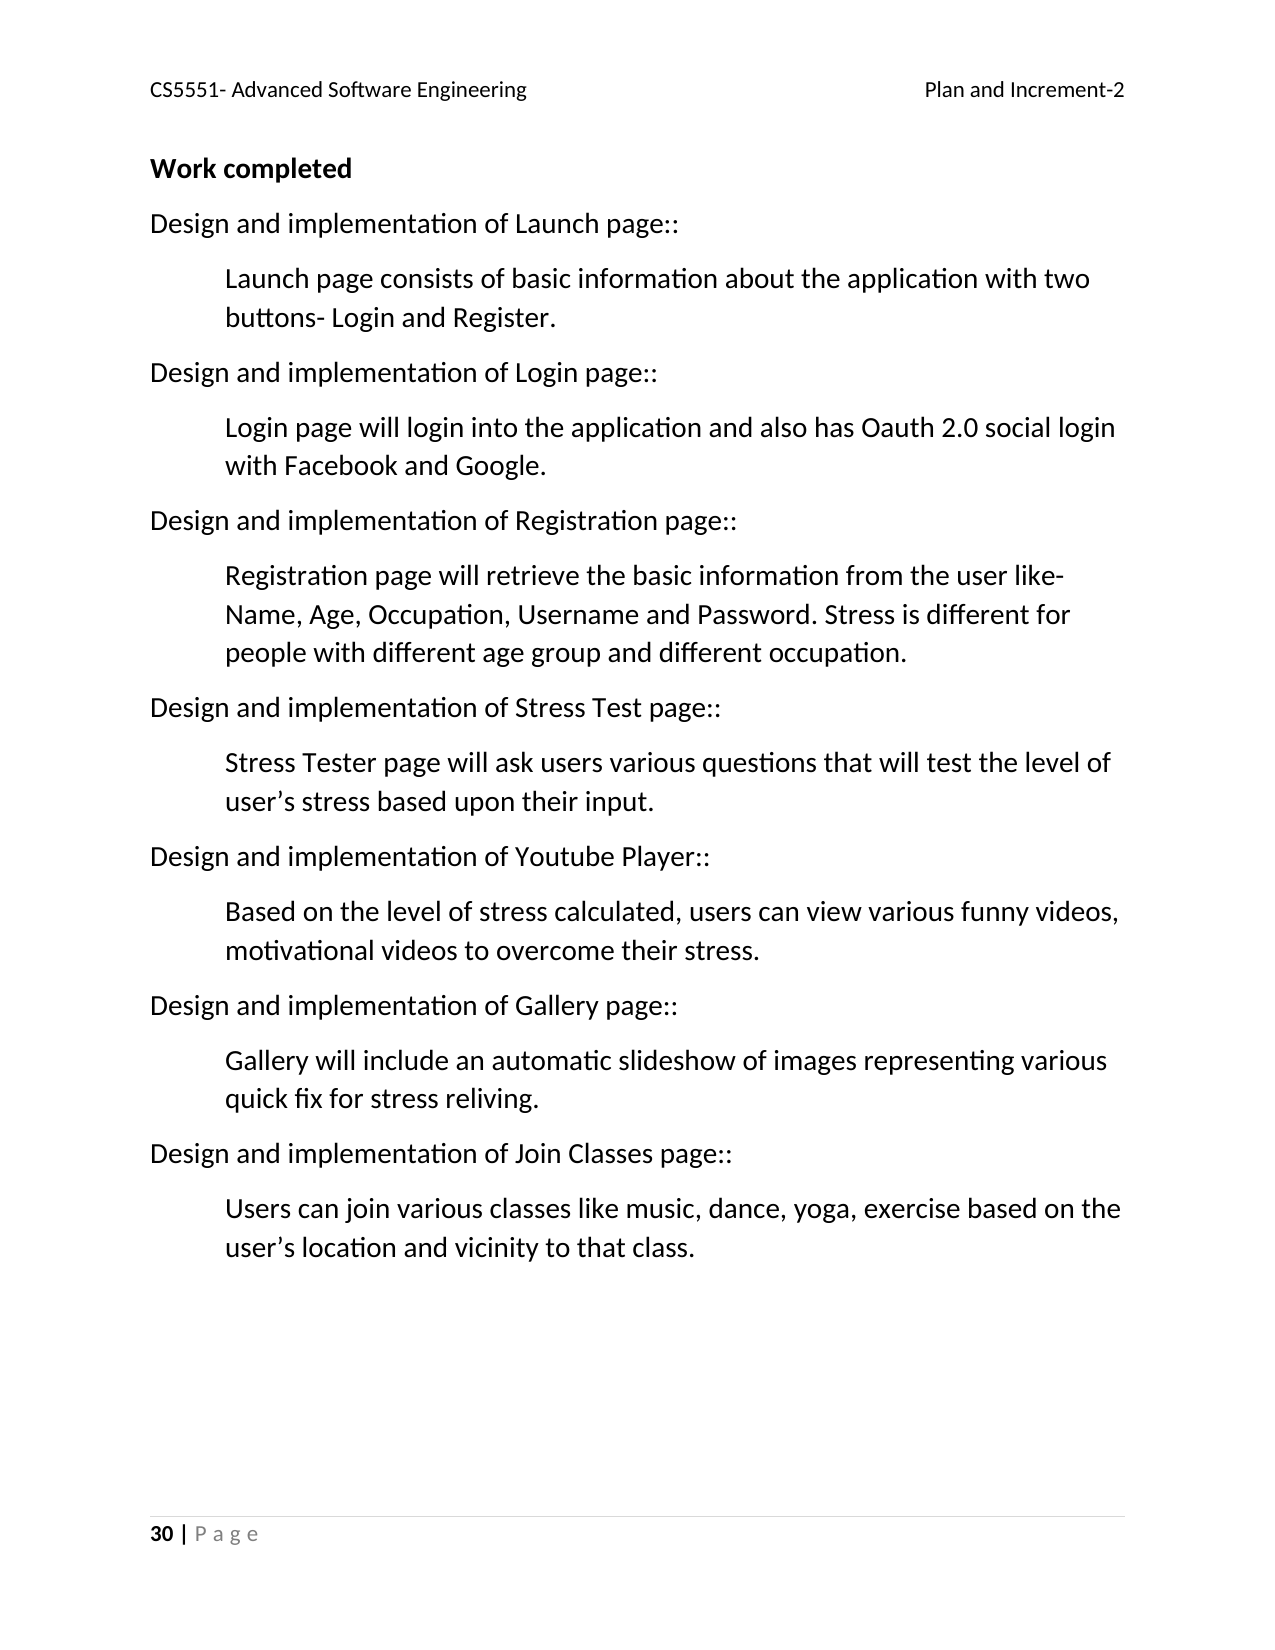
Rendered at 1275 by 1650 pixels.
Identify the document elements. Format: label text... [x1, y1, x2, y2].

text Design and implementation of Stress Test page:: [150, 689, 1125, 725]
text Design and implementation of Launch page:: [150, 205, 1125, 241]
text Launch page consists of basic information about the application with two buttons- Login and Register. [225, 260, 1125, 334]
text Design and implementation of Join Classes page:: [150, 1135, 1125, 1171]
text Design and implementation of Gallery page:: [150, 987, 1125, 1022]
text Users can join various classes like music, dance, yoga, exercise based on the user’s location and vicinity to that class. [225, 1191, 1125, 1264]
text Gallery will include an automatic slideshow of images representing various quick fix for stress reliving. [225, 1042, 1125, 1116]
text Stress Tester page will ask users various questions that will test the level of user’s stress based upon their input. [225, 744, 1125, 819]
text Login page will login into the application and also has Oauth 2.0 social login with Facebook and Google. [225, 409, 1125, 483]
text Design and implementation of Login page:: [150, 354, 1125, 389]
text Design and implementation of Registration page:: [150, 502, 1125, 538]
text Based on the level of stress calculated, users can view various funny videos, motivational videos to overcome their stress. [225, 893, 1125, 967]
text Registration page will retrieve the basic information from the user like- Name, Age, Occupation, Username and Password. Stress is different for people with different age group and different occupation. [225, 557, 1125, 670]
text Work completed [150, 150, 1125, 186]
text Design and implementation of Youtube Player:: [150, 838, 1125, 874]
